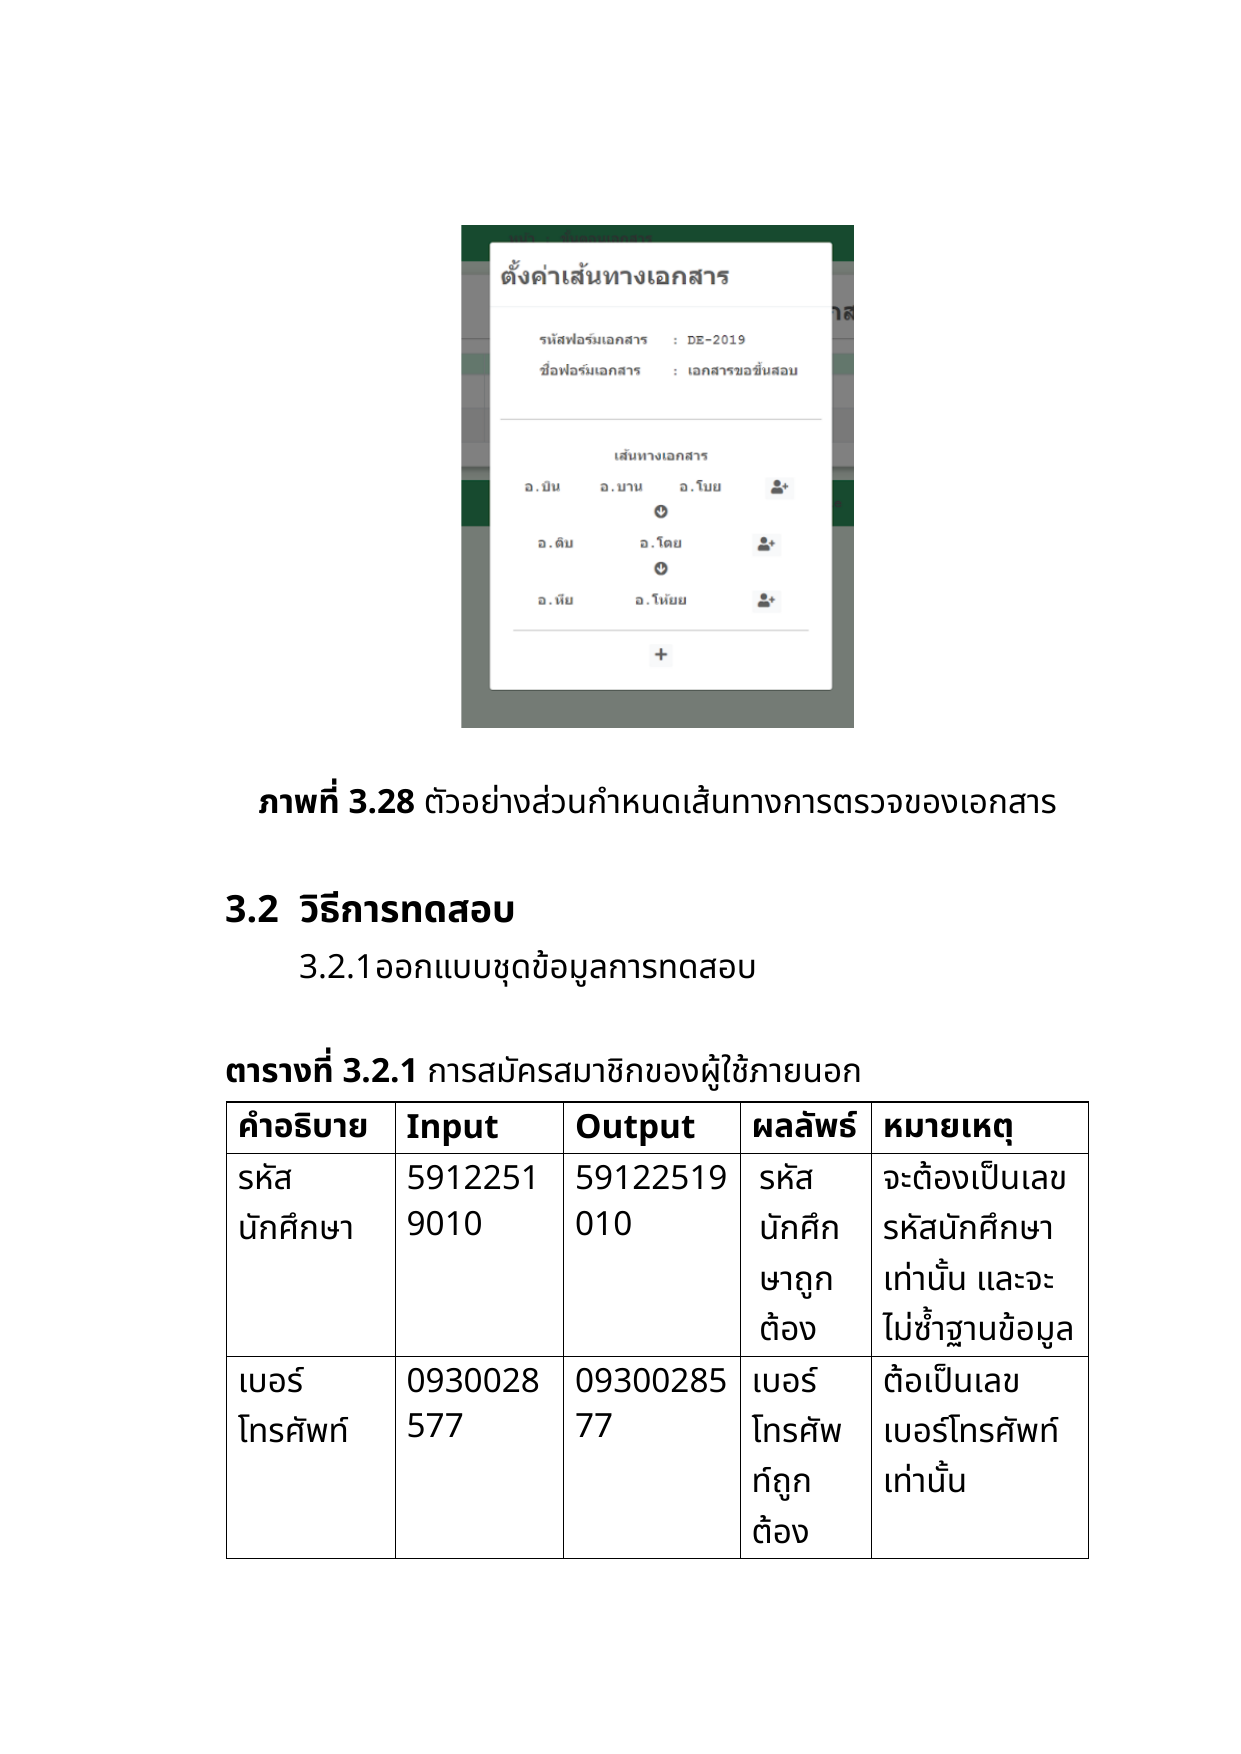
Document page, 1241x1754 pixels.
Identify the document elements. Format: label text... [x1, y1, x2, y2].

table_cell ต้อเป็นเลขเบอร์โทรศัพท์เท่านั้น [872, 1357, 1088, 1558]
table_header คำอธิบาย [227, 1103, 395, 1153]
table_cell 59122519010 [564, 1154, 740, 1356]
text ภาพที่ 3.28 ตัวอย่างส่วนกำหนดเส้นทางการตรวจของเอกสาร [225, 778, 1090, 829]
table_cell รหัสนักศึกษา [227, 1154, 395, 1356]
table_cell เบอร์โทรศัพท์ถูกต้อง [741, 1357, 871, 1558]
table_cell 59122519010 [396, 1154, 563, 1356]
list ออกแบบชุดข้อมูลการทดสอบ [299, 943, 1090, 994]
table_cell จะต้องเป็นเลขรหัสนักศึกษาเท่านั้น และจะไม่ซ้ำฐานข้อมูล [872, 1154, 1088, 1356]
text ตารางที่ 3.2.1 การสมัครสมาชิกของผู้ใช้ภายนอก [225, 1047, 1090, 1097]
picture [461, 225, 854, 728]
table_cell 0930028577 [564, 1357, 740, 1558]
table_cell รหัสนักศึกษาถูกต้อง [741, 1154, 871, 1356]
table_cell 0930028577 [396, 1357, 563, 1558]
table_cell เบอร์โทรศัพท์ [227, 1357, 395, 1558]
table_header หมายเหตุ [872, 1103, 1088, 1153]
table_header ผลลัพธ์ [741, 1103, 871, 1153]
table_header Input [396, 1103, 563, 1153]
list วิธีการทดสอบ [225, 882, 1090, 939]
table_header Output [564, 1103, 740, 1153]
